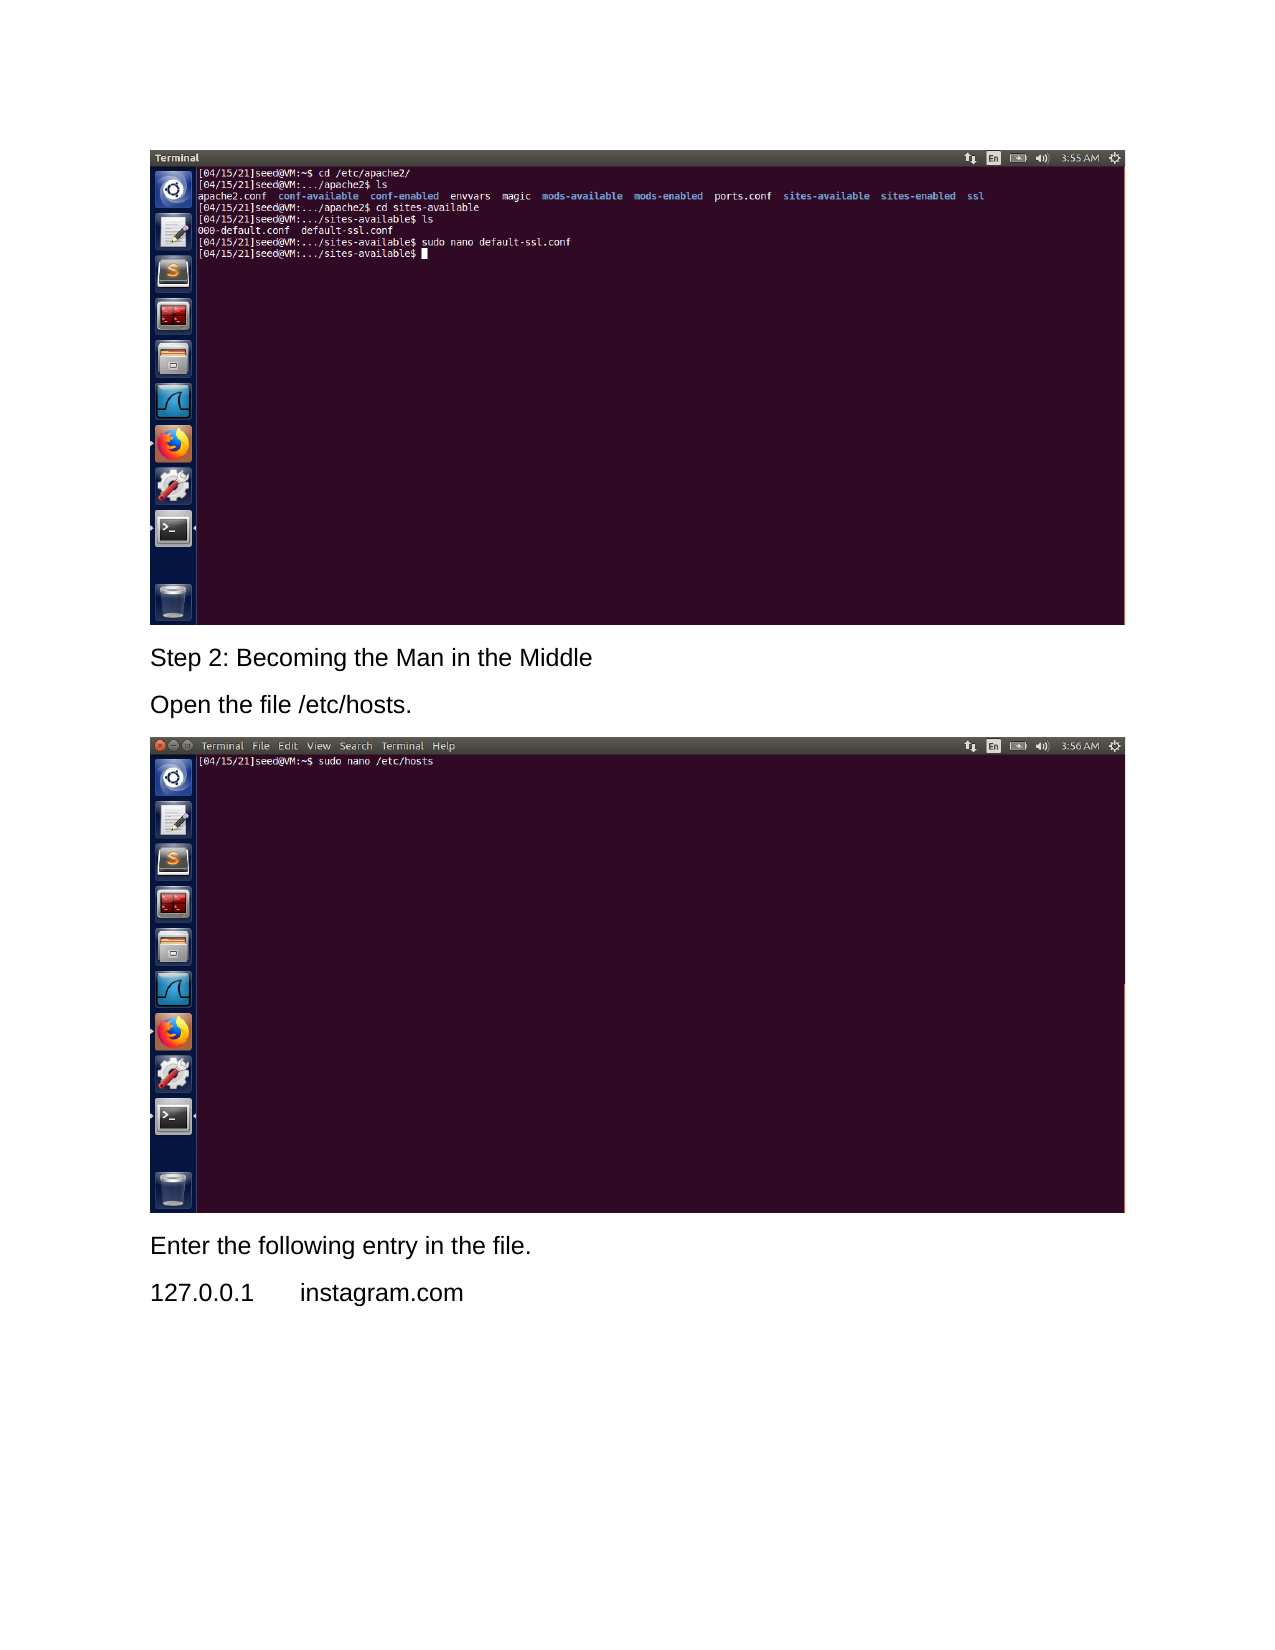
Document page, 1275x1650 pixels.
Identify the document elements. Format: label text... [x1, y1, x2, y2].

text Open the file /etc/hosts. [150, 690, 1125, 719]
text Step 2: Becoming the Man in the Middle [150, 643, 1125, 672]
picture [150, 737, 1125, 1213]
text 127.0.0.1 instagram.com [150, 1278, 1125, 1306]
text Enter the following entry in the file. [150, 1231, 1125, 1259]
picture [150, 150, 1125, 625]
